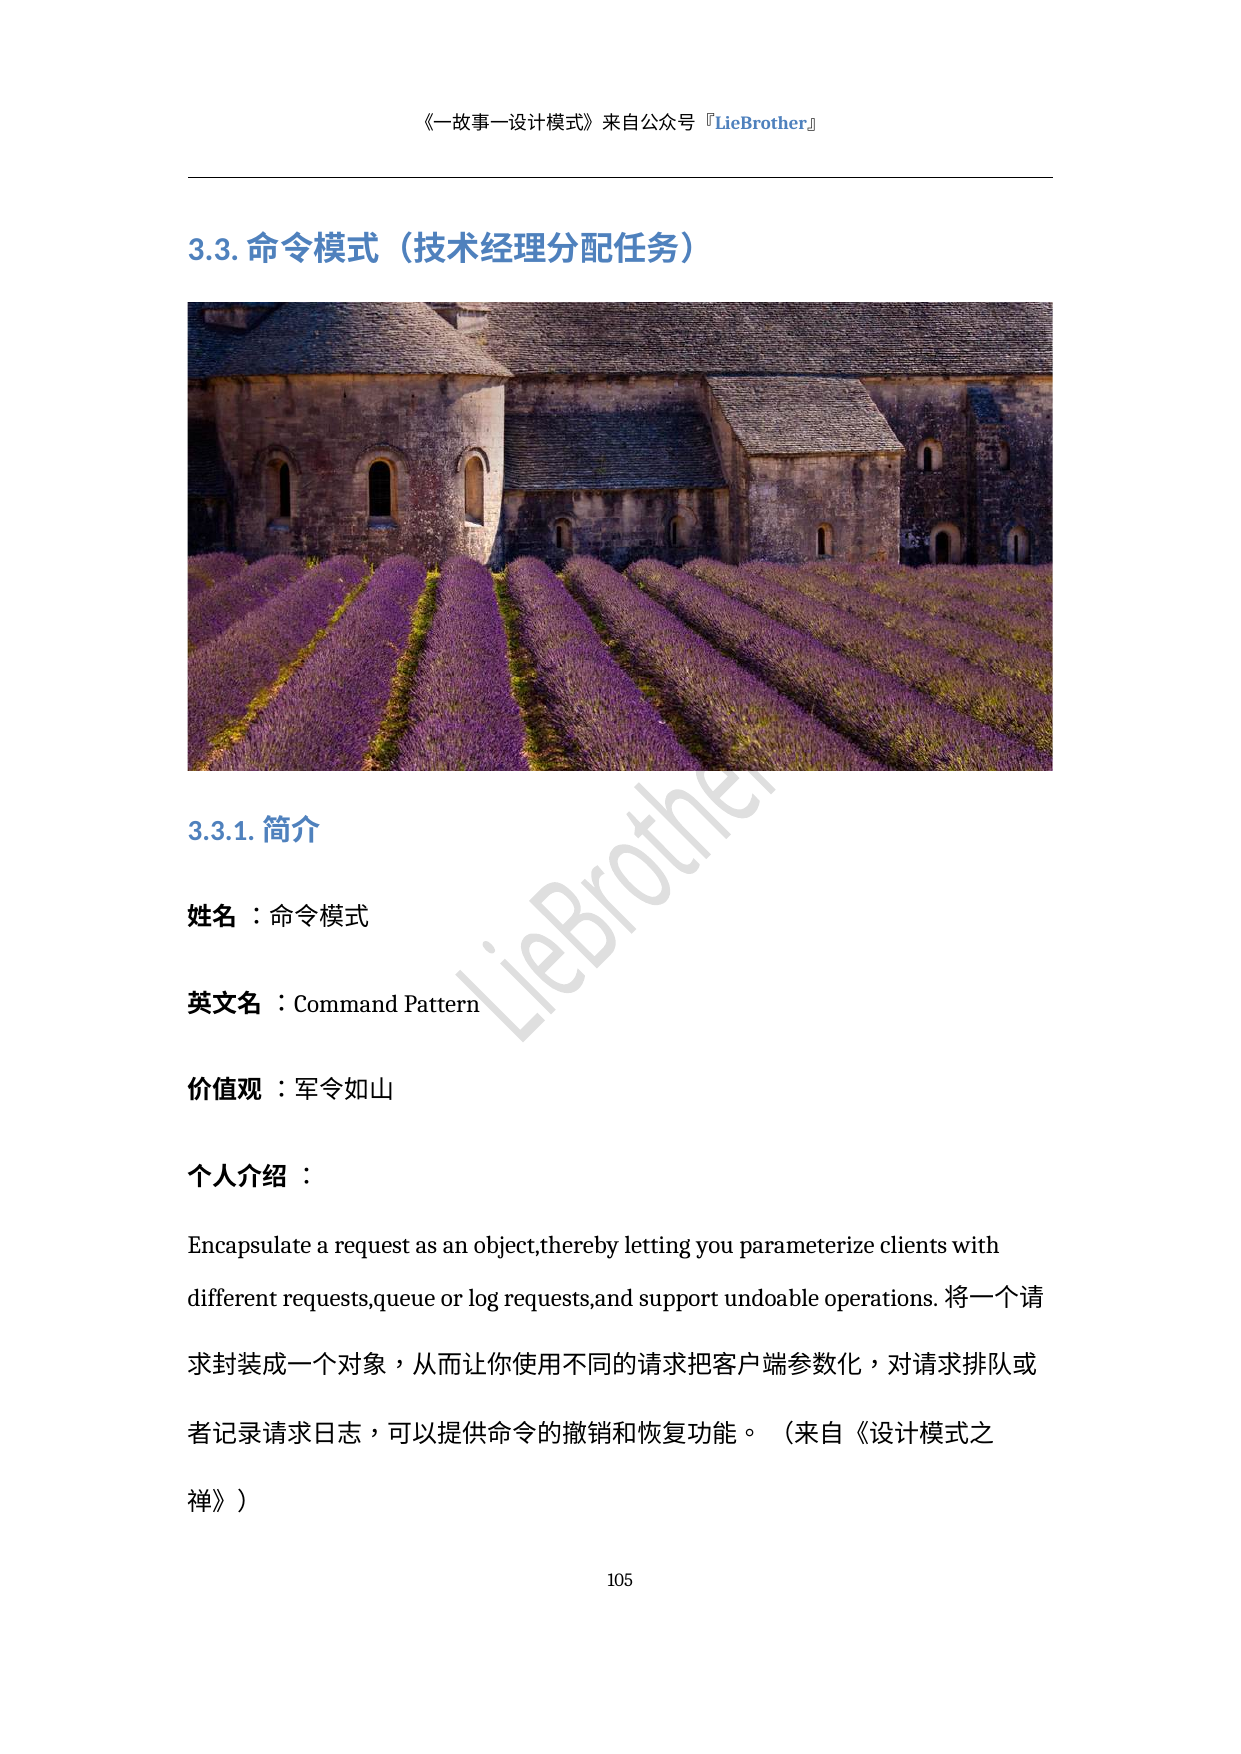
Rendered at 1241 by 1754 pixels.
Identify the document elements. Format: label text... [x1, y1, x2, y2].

picture [187, 302, 1053, 771]
subtitle 3.3.1. 简介 [187, 795, 1053, 863]
text 姓名 ：命令模式 [187, 882, 1053, 949]
subtitle 3.3. 命令模式（技术经理分配任务） [187, 212, 1053, 280]
text 个人介绍 ： [187, 1142, 1053, 1209]
text 价值观 ：军令如山 [187, 1055, 1053, 1123]
text Encapsulate a request as an object,thereby letting you parameterize clients with different requests,queue or log requests,and support undoable operations. 将一个请求封装成一个对象，从而让你使用不同的请求把客户端参数化，对请求排队或者记录请求日志，可以提供命令的撤销和恢复功能。 （来自《设计模式之禅》） [187, 1228, 1053, 1534]
text 英文名 ：Command Pattern [187, 968, 1053, 1036]
